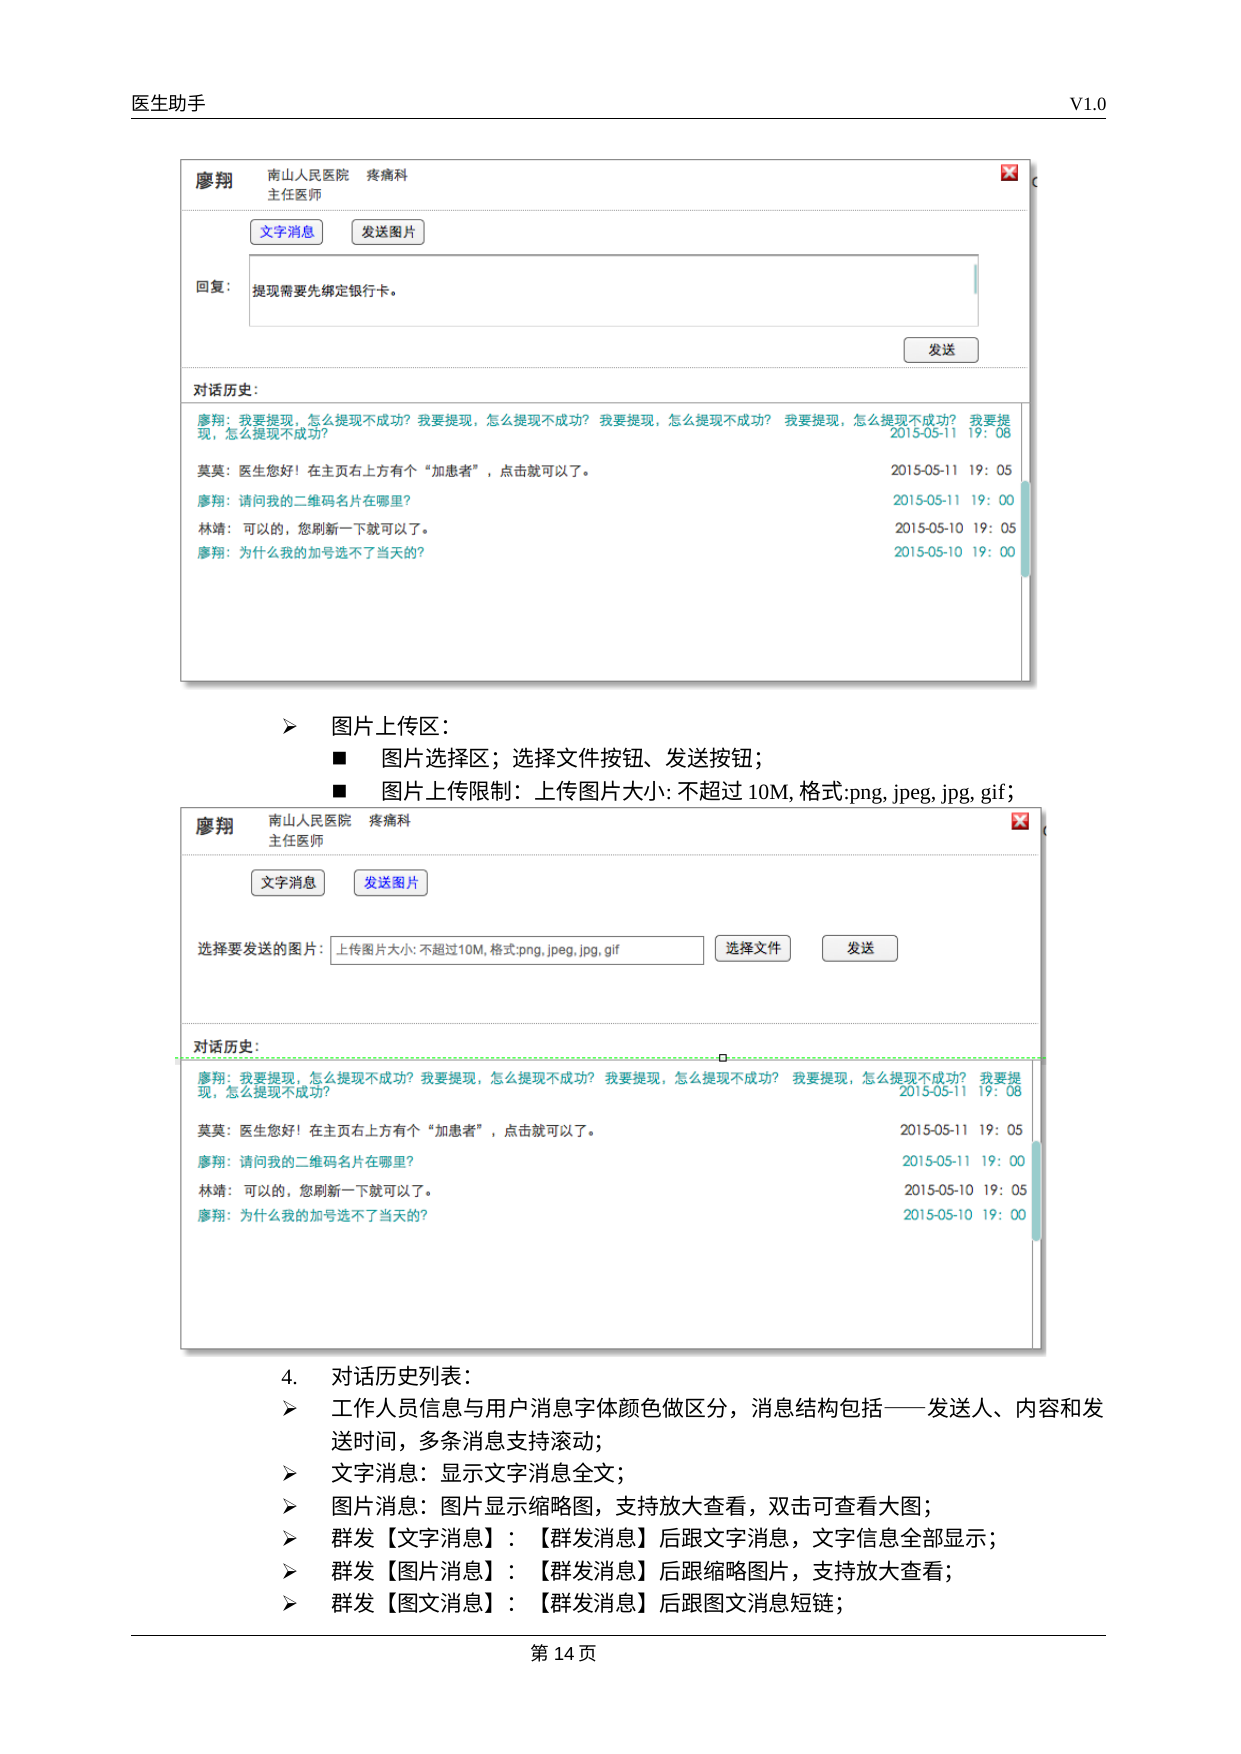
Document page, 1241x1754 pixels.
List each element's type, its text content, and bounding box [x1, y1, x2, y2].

list 图片上传区： [281, 708, 1106, 741]
list 群发【文字消息】：【群发消息】后跟文字消息，文字信息全部显示； [281, 1521, 1106, 1553]
picture [175, 805, 1047, 1357]
picture [175, 155, 1038, 690]
list 图片上传限制：上传图片大小: 不超过10M, 格式:png, jpeg, jpg, gif； [331, 773, 1106, 806]
list 工作人员信息与用户消息字体颜色做区分，消息结构包括——发送人、内容和发送时间，多条消息支持滚动； [281, 1391, 1106, 1456]
list 图片消息：图片显示缩略图，支持放大查看，双击可查看大图； [281, 1488, 1106, 1521]
list 对话历史列表： [281, 1358, 1106, 1391]
list 图片选择区；选择文件按钮、发送按钮； [331, 741, 1106, 773]
list 文字消息：显示文字消息全文； [281, 1456, 1106, 1488]
list 群发【图片消息】：【群发消息】后跟缩略图片，支持放大查看； [281, 1553, 1106, 1586]
list 群发【图文消息】：【群发消息】后跟图文消息短链； [281, 1586, 1106, 1618]
